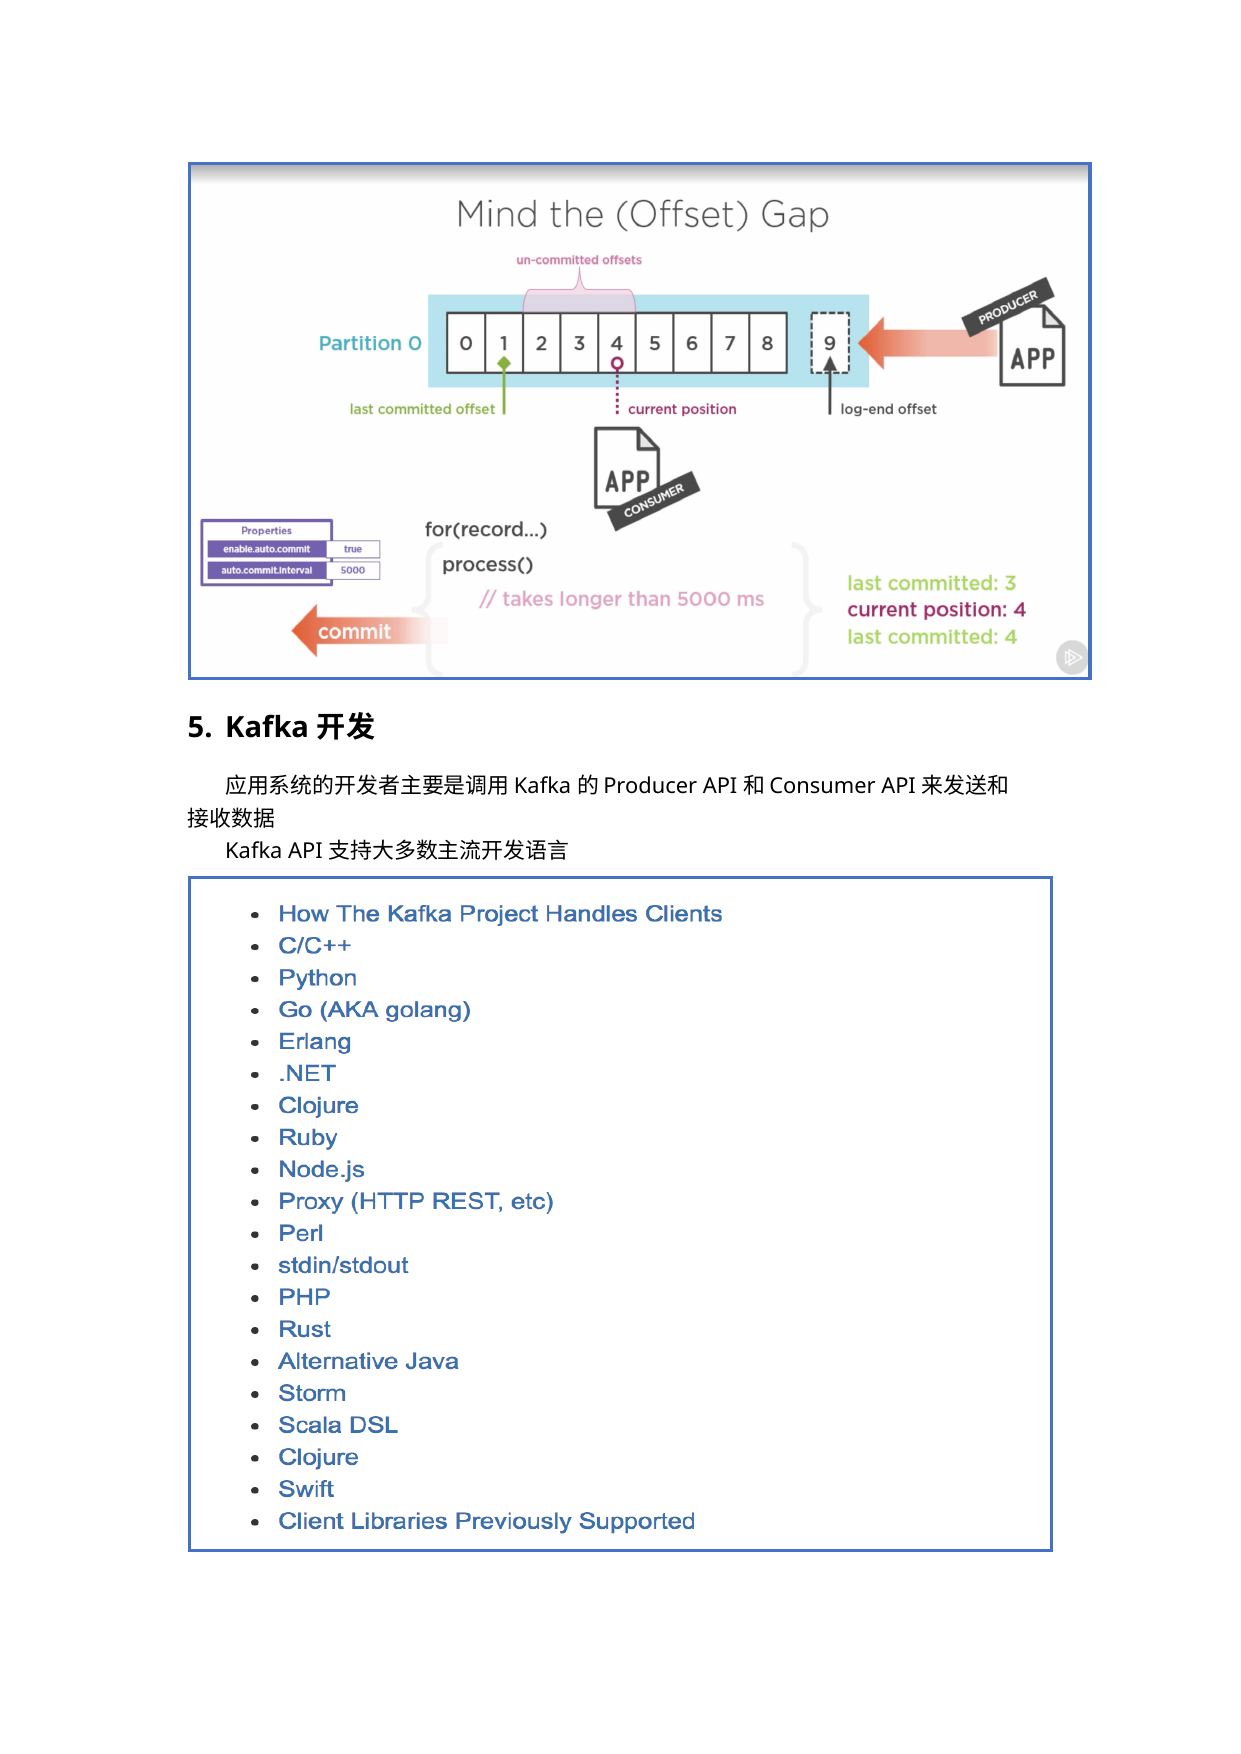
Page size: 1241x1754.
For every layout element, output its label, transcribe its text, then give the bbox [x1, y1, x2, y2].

subtitle Kafka 开发 [187, 692, 1053, 757]
text 应用系统的开发者主要是调用Kafka 的Producer API 和Consumer API 来发送和 [187, 768, 1053, 800]
picture [191, 165, 1088, 677]
text 接收数据 [187, 800, 1053, 833]
picture [191, 879, 1050, 1549]
text Kafka API 支持大多数主流开发语言 [187, 833, 1053, 865]
